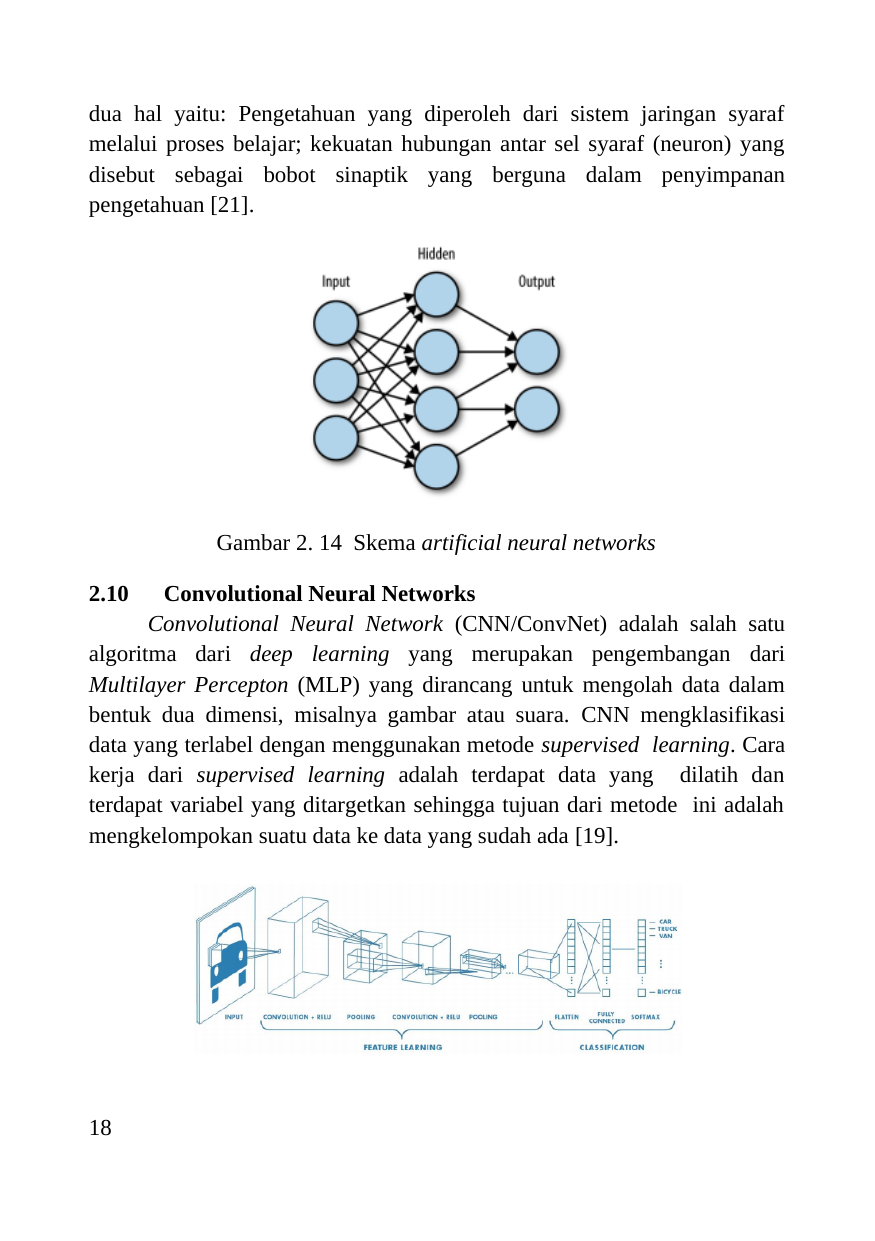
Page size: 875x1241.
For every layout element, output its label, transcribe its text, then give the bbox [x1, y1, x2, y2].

picture [172, 872, 703, 1070]
subtitle Convolutional Neural Networks [89, 580, 785, 606]
picture [126, 241, 748, 505]
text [89, 100, 785, 217]
text Gambar 2. 14 Skema artificial neural networks [89, 529, 785, 555]
text Convolutional Neural Network (CNN/ConvNet) adalah salah satu algoritma dari deep learning yang merupakan pengembangan dari Multilayer Percepton (MLP) yang dirancang untuk mengolah data dalam bentuk dua dimensi, misalnya gambar atau suara. CNN mengklasifikasi data yang terlabel dengan menggunakan metode supervised learning. Cara kerja dari supervised learning adalah terdapat data yang dilatih dan terdapat variabel yang ditargetkan sehingga tujuan dari metode ini adalah mengkelompokan suatu data ke data yang sudah ada [19]. [89, 610, 785, 848]
